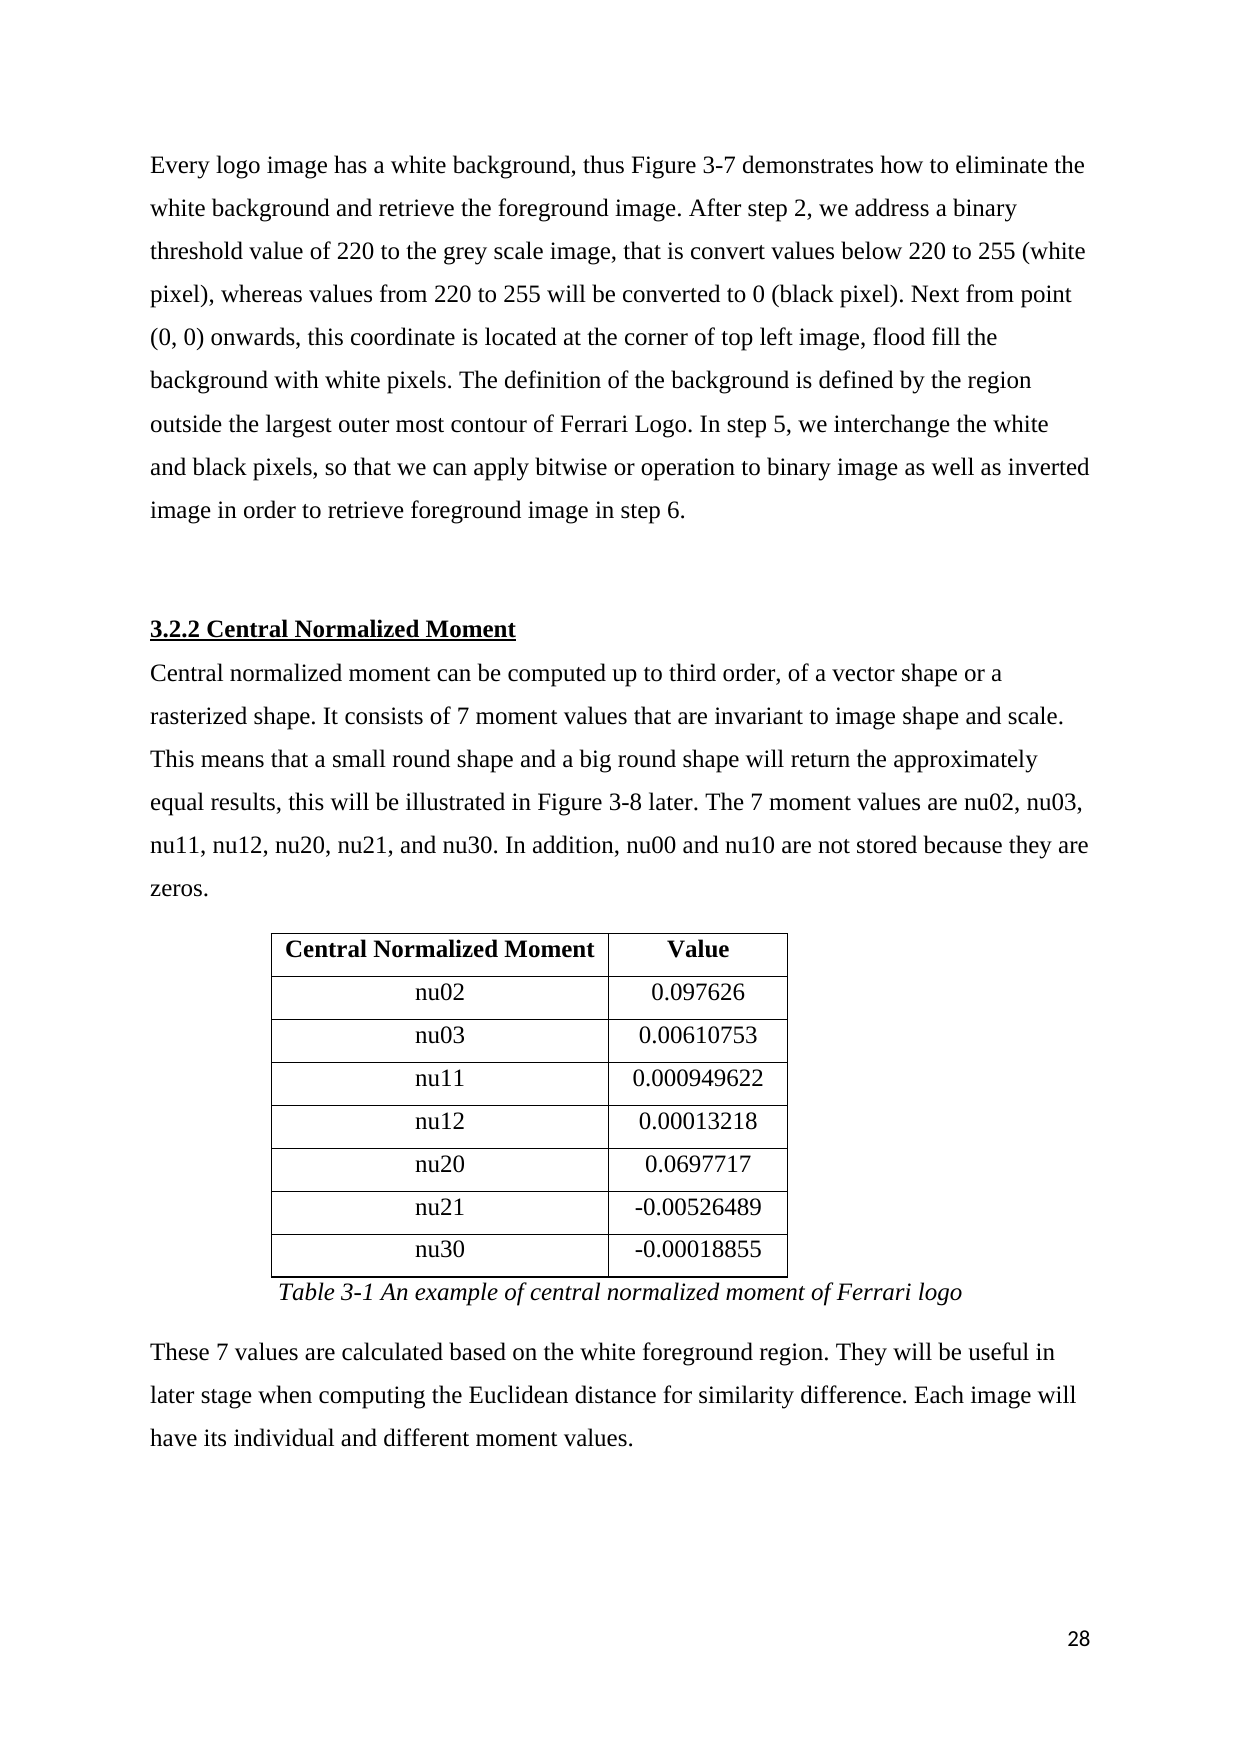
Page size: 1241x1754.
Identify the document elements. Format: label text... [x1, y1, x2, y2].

table_header Value [609, 934, 787, 976]
table_cell nu02 [272, 977, 608, 1019]
table_cell 0.000949622 [609, 1063, 787, 1105]
table_cell 0.00013218 [609, 1106, 787, 1148]
text Table 3-1 An example of central normalized moment of Ferrari logo [150, 1277, 1090, 1306]
table_cell nu21 [272, 1192, 608, 1233]
table_cell nu20 [272, 1149, 608, 1191]
table_cell nu30 [272, 1235, 608, 1276]
table_cell 0.097626 [609, 977, 787, 1019]
table_cell 0.0697717 [609, 1149, 787, 1191]
table_header Central Normalized Moment [272, 934, 608, 976]
table_cell nu12 [272, 1106, 608, 1148]
table_cell nu11 [272, 1063, 608, 1105]
table_cell -0.00526489 [609, 1192, 787, 1233]
text These 7 values are calculated based on the white foreground region. They will be useful in later stage when computing the Euclidean distance for similarity difference. Each image will have its individual and different moment values. [150, 1337, 1090, 1452]
text Every logo image has a white background, thus Figure 3-7 demonstrates how to eliminate the white background and retrieve the foreground image. After step 2, we address a binary threshold value of 220 to the grey scale image, that is convert values below 220 to 255 (white pixel), whereas values from 220 to 255 will be converted to 0 (black pixel). Next from point (0, 0) onwards, this coordinate is located at the corner of top left image, flood fill the background with white pixels. The definition of the background is defined by the region outside the largest outer most contour of Ferrari Logo. In step 5, we interchange the white and black pixels, so that we can apply bitwise or operation to binary image as well as inverted image in order to retrieve foreground image in step 6. [150, 150, 1090, 524]
text Central normalized moment can be computed up to third order, of a vector shape or a rasterized shape. It consists of 7 moment values that are invariant to image shape and scale. This means that a small round shape and a big round shape will return the approximately equal results, this will be illustrated in Figure 3-8 later. The 7 moment values are nu02, nu03, nu11, nu12, nu20, nu21, and nu30. In addition, nu00 and nu10 are not stored because they are zeros. [150, 658, 1090, 902]
table_cell -0.00018855 [609, 1235, 787, 1276]
subtitle 3.2.2 Central Normalized Moment [150, 614, 1090, 643]
table_cell nu03 [272, 1020, 608, 1062]
table_cell 0.00610753 [609, 1020, 787, 1062]
